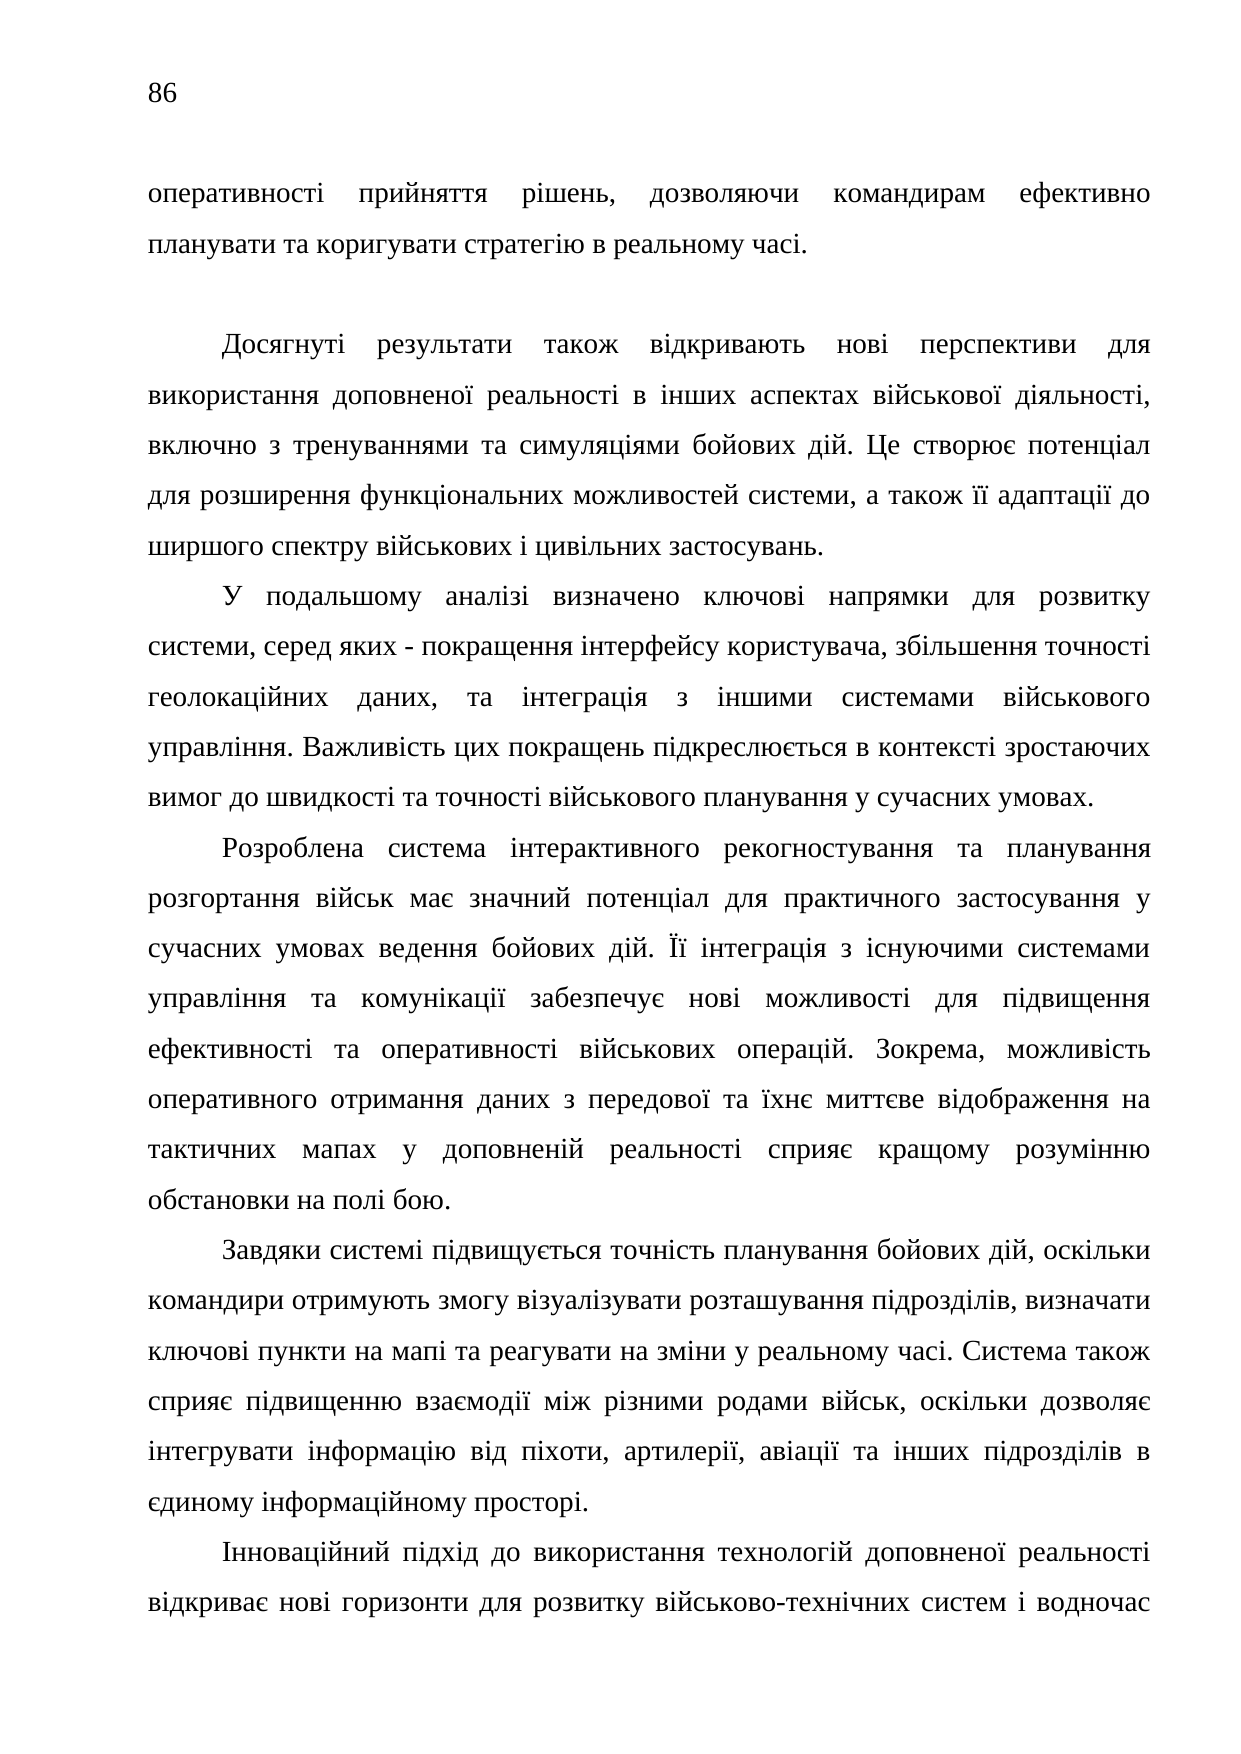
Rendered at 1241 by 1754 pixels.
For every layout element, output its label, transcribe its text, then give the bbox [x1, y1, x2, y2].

text Завдяки системі підвищується точність планування бойових дій, оскільки командири отримують змогу візуалізувати розташування підрозділів, визначати ключові пункти на мапі та реагувати на зміни у реальному часі. Система також сприяє підвищенню взаємодії між різними родами військ, оскільки дозволяє інтегрувати інформацію від піхоти, артилерії, авіації та інших підрозділів в єдиному інформаційному просторі. [148, 1232, 1152, 1517]
text Розроблена система інтерактивного рекогностування та планування розгортання військ має значний потенціал для практичного застосування у сучасних умовах ведення бойових дій. Її інтеграція з існуючими системами управління та комунікації забезпечує нові можливості для підвищення ефективності та оперативності військових операцій. Зокрема, можливість оперативного отримання даних з передової та їхнє миттєве відображення на тактичних мапах у доповненій реальності сприяє кращому розумінню обстановки на полі бою. [148, 830, 1152, 1215]
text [148, 176, 1152, 259]
text Досягнуті результати також відкривають нові перспективи для використання доповненої реальності в інших аспектах військової діяльності, включно з тренуваннями та симуляціями бойових дій. Це створює потенціал для розширення функціональних можливостей системи, а також її адаптації до ширшого спектру військових і цивільних застосувань. [148, 327, 1152, 561]
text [148, 1534, 1152, 1618]
text У подальшому аналізі визначено ключові напрямки для розвитку системи, серед яких - покращення інтерфейсу користувача, збільшення точності геолокаційних даних, та інтеграція з іншими системами військового управління. Важливість цих покращень підкреслюється в контексті зростаючих вимог до швидкості та точності військового планування у сучасних умовах. [148, 578, 1152, 813]
